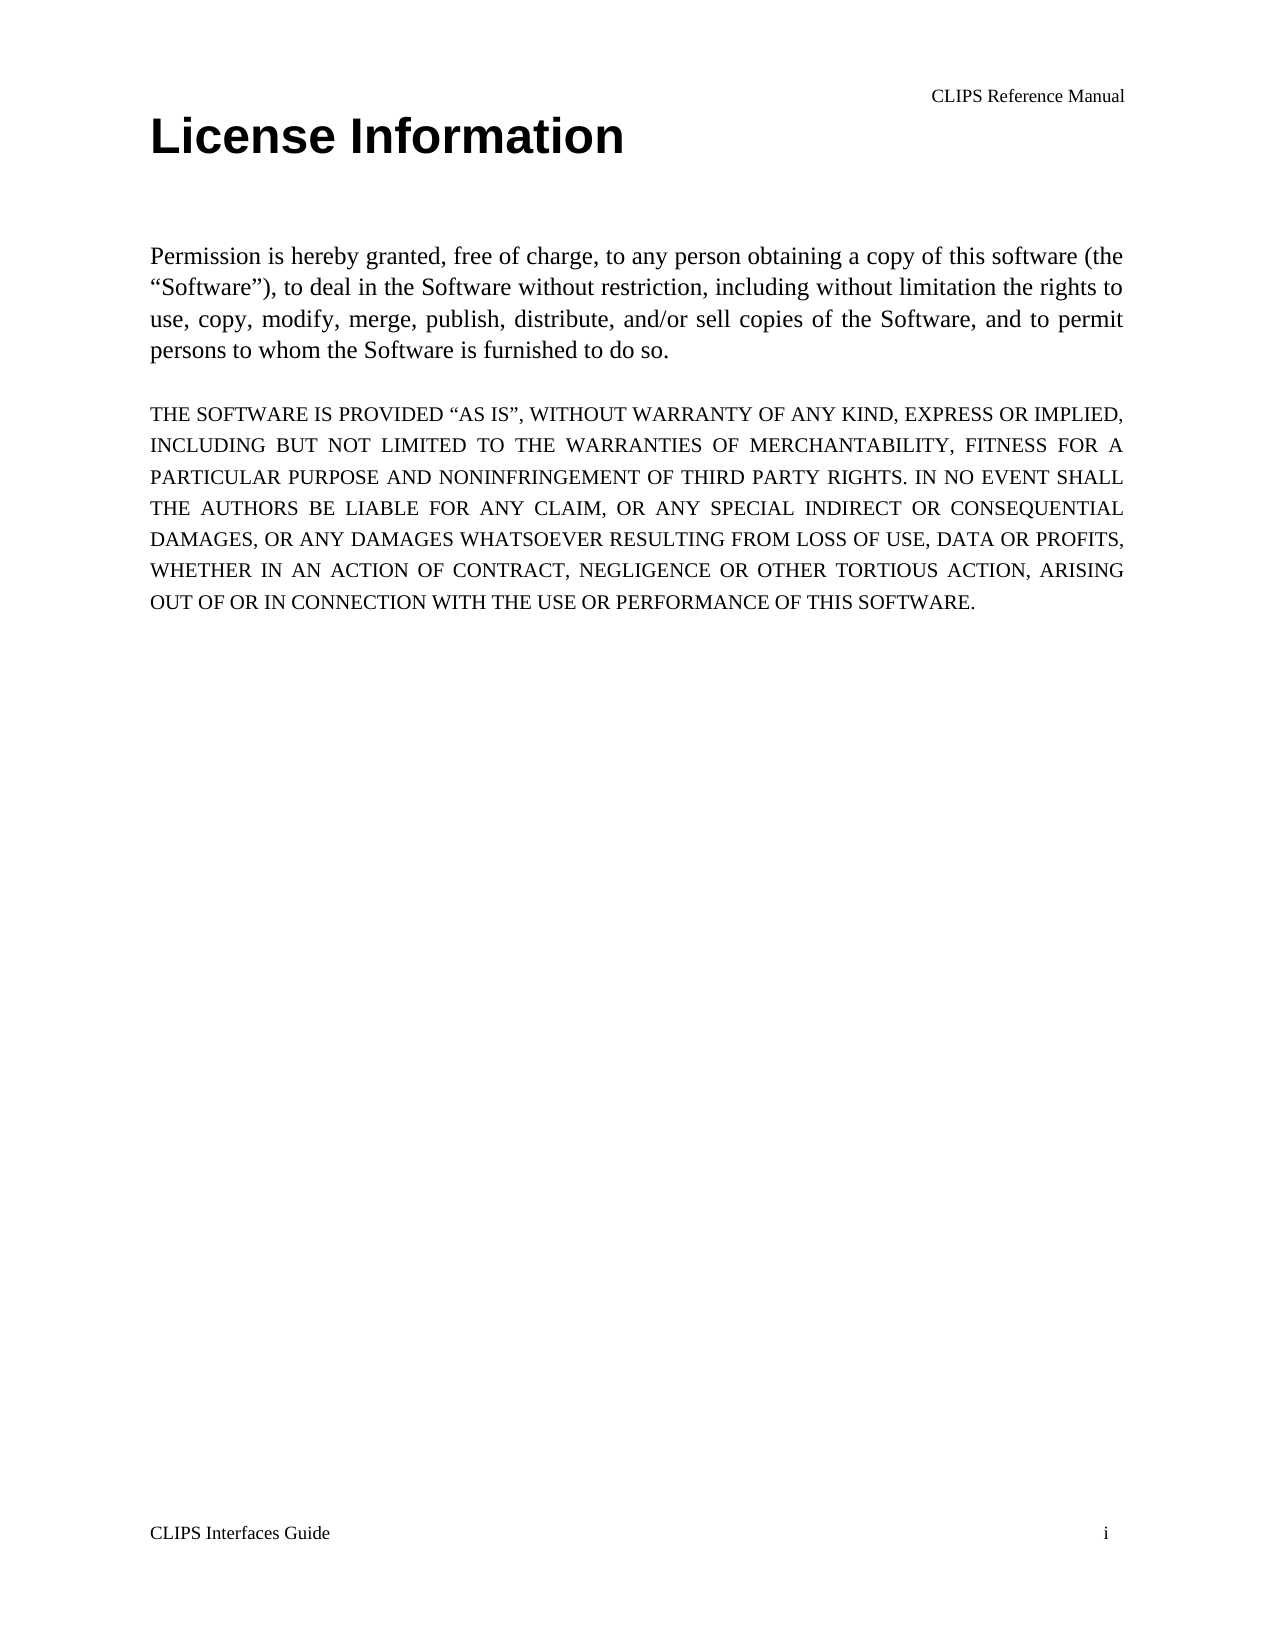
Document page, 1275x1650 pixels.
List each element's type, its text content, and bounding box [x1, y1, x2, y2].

text Permission is hereby granted, free of charge, to any person obtaining a copy of this software (the “Software”), to deal in the Software without restriction, including without limitation the rights to use, copy, modify, merge, publish, distribute, and/or sell copies of the Software, and to permit persons to whom the Software is furnished to do so. [150, 239, 1125, 364]
subtitle License Information [150, 106, 975, 164]
text THE SOFTWARE IS PROVIDED “AS IS”, WITHOUT WARRANTY OF ANY KIND, EXPRESS OR IMPLIED, INCLUDING BUT NOT LIMITED TO THE WARRANTIES OF MERCHANTABILITY, FITNESS FOR A PARTICULAR PURPOSE AND NONINFRINGEMENT OF THIRD PARTY RIGHTS. IN NO EVENT SHALL THE AUTHORS BE LIABLE FOR ANY CLAIM, OR ANY SPECIAL INDIRECT OR CONSEQUENTIAL DAMAGES, OR ANY DAMAGES WHATSOEVER RESULTING FROM LOSS OF USE, DATA OR PROFITS, WHETHER IN AN ACTION OF CONTRACT, NEGLIGENCE OR OTHER TORTIOUS ACTION, ARISING OUT OF OR IN CONNECTION WITH THE USE OR PERFORMANCE OF THIS SOFTWARE. [150, 395, 1125, 614]
